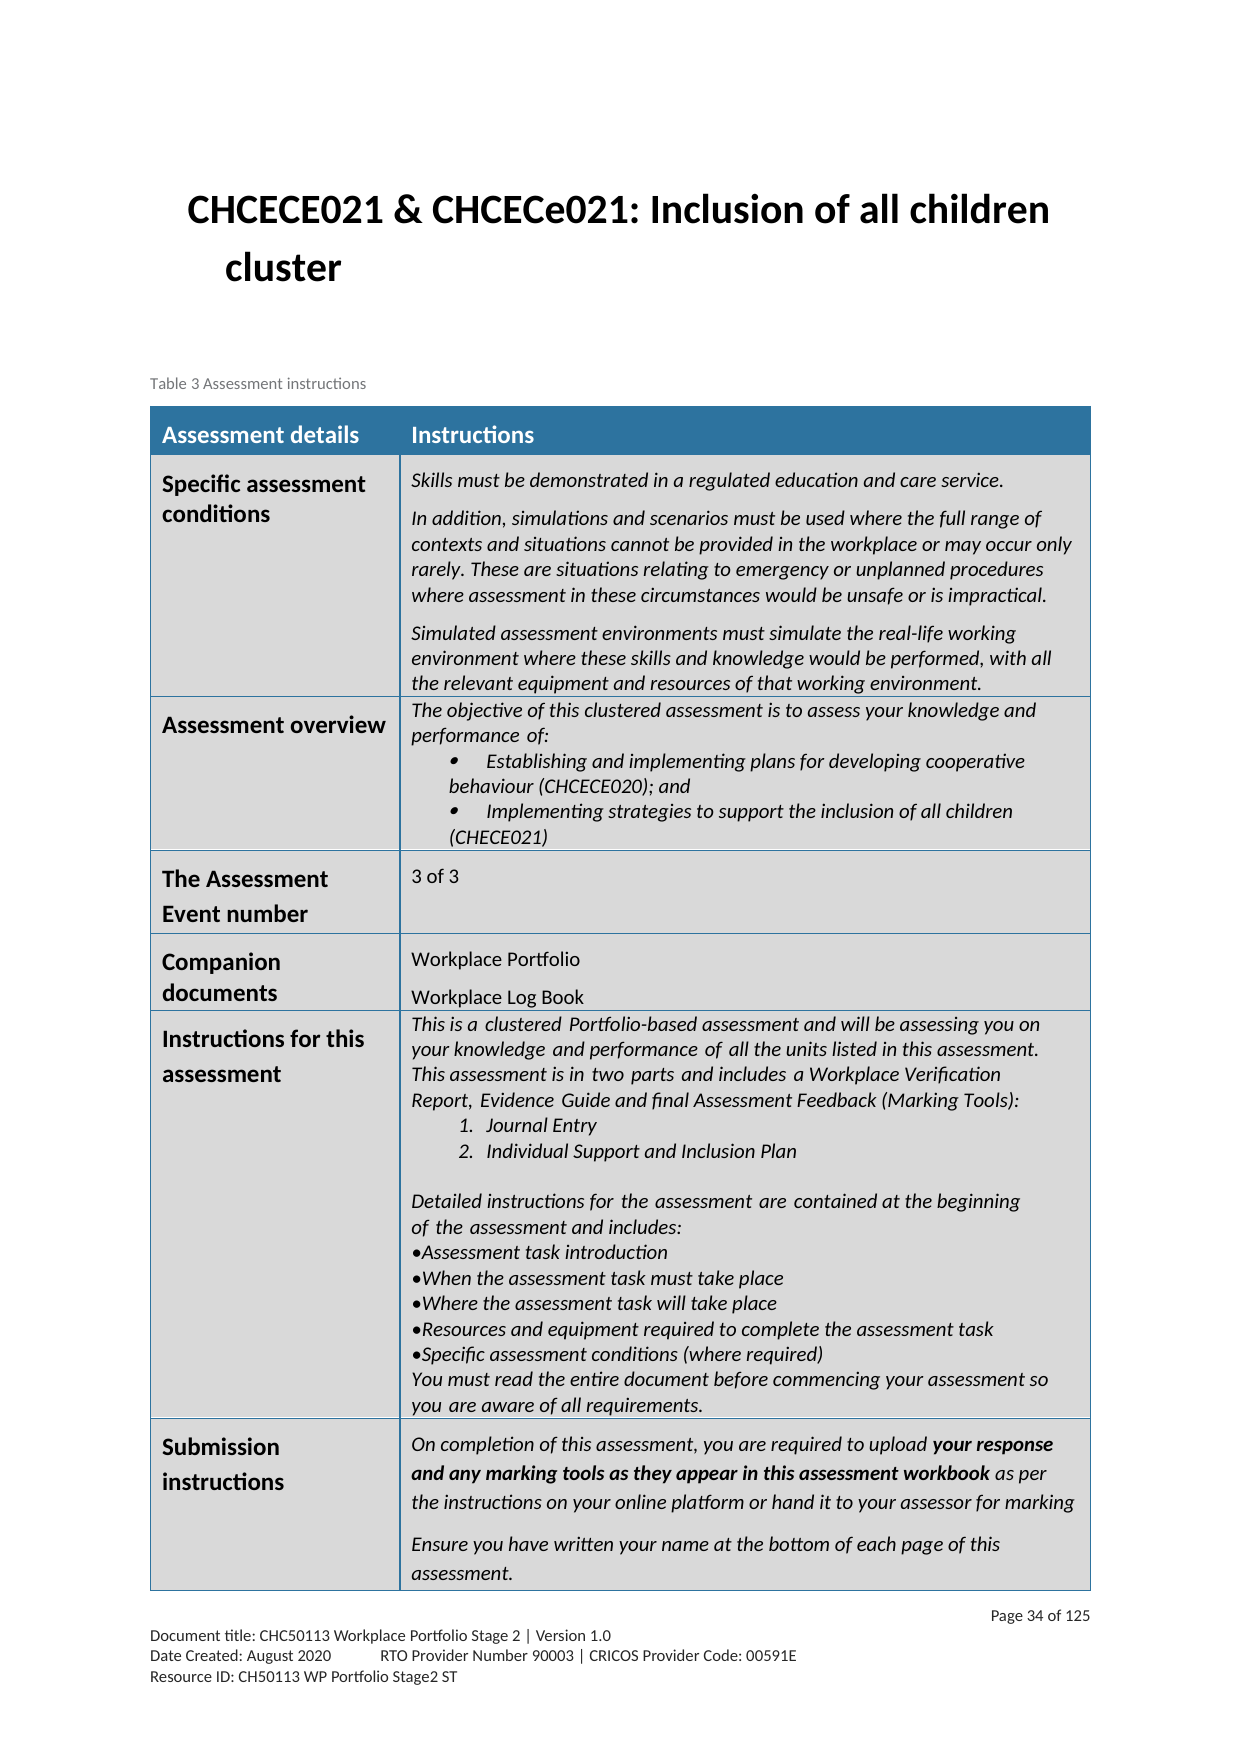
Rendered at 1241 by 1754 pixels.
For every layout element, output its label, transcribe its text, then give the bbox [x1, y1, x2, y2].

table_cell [401, 1419, 1090, 1590]
subtitle CHCECE021 & CHCECe021: Inclusion of all children cluster [187, 183, 1090, 292]
table_cell Assessment overview [151, 697, 399, 849]
table_cell Specific assessment conditions [151, 455, 399, 696]
table_cell Submission instructions [151, 1419, 399, 1590]
table_cell The Assessment Event number [151, 851, 399, 933]
table_cell Companion documents [151, 934, 399, 1010]
table_header Instructions [401, 407, 1090, 454]
table_header Assessment details [151, 407, 399, 454]
table_cell 3 of 3 [401, 851, 1090, 933]
table_cell The objective of this clustered assessment is to assess your knowledge and performance of: Establishing and implementing plans for developing cooperative behaviour (CHCECE020); and Implementing strategies to support the inclusion of all children (CHECE021) [401, 697, 1090, 849]
table_cell Skills must be demonstrated in a regulated education and care service. In addition, simulations and scenarios must be used where the full range of contexts and situations cannot be provided in the workplace or may occur only rarely. These are situations relating to emergency or unplanned procedures where assessment in these circumstances would be unsafe or is impractical. Simulated assessment environments must simulate the real-life working environment where these skills and knowledge would be performed, with all the relevant equipment and resources of that working environment. [401, 455, 1090, 696]
table_cell Instructions for this assessment [151, 1011, 399, 1417]
text Table 3 Assessment instructions [150, 373, 1090, 393]
table_cell Workplace Portfolio Workplace Log Book [401, 934, 1090, 1010]
table_cell This is a clustered Portfolio-based assessment and will be assessing you on your knowledge and performance of all the units listed in this assessment. This assessment is in two parts and includes a Workplace Verification Report, Evidence Guide and final Assessment Feedback (Marking Tools): Journal Entry Individual Support and Inclusion Plan Detailed instructions for the assessment are contained at the beginning of the assessment and includes: •Assessment task introduction •When the assessment task must take place •Where the assessment task will take place •Resources and equipment required to complete the assessment task •Specific assessment conditions (where required) You must read the entire document before commencing your assessment so you are aware of all requirements. [401, 1011, 1090, 1417]
